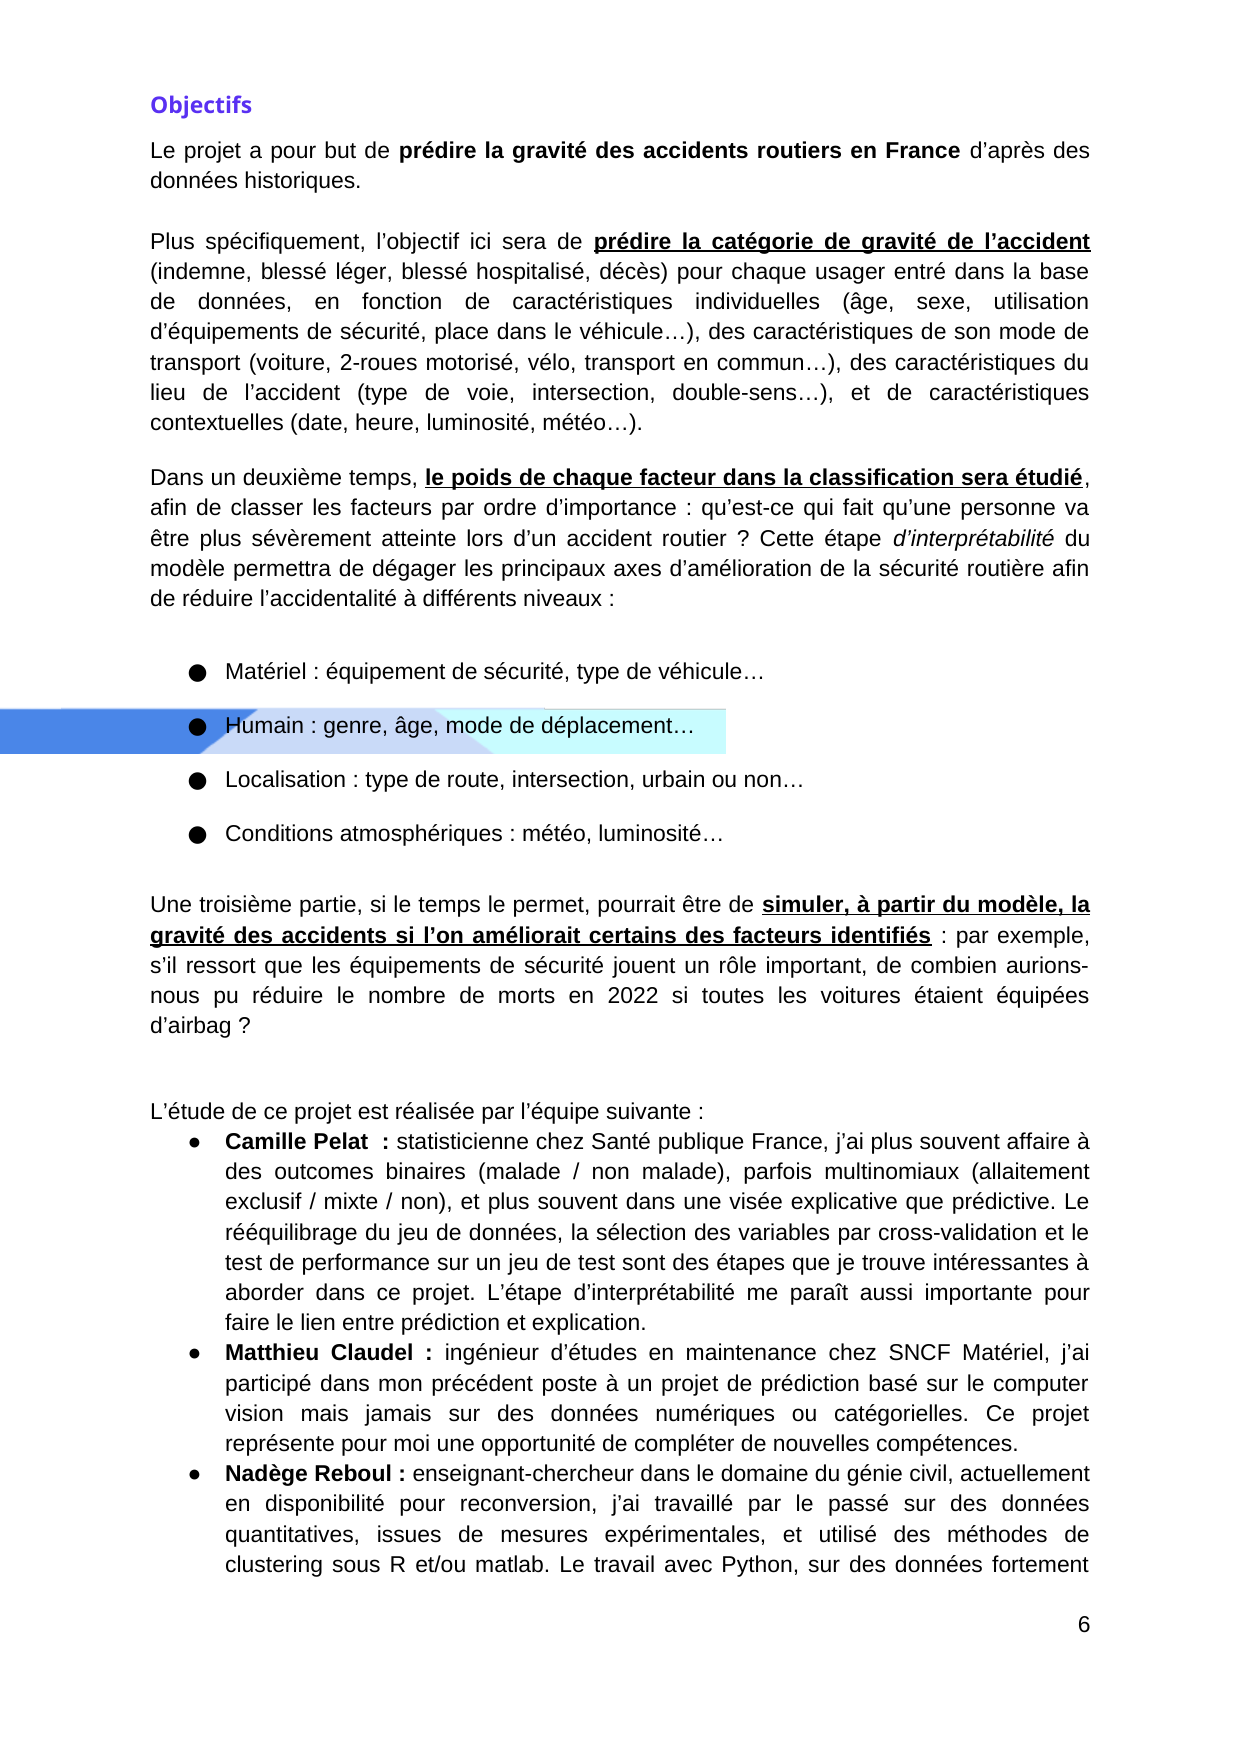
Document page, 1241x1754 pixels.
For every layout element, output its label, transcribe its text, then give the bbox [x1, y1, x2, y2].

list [187, 1460, 1090, 1577]
subtitle Objectifs [150, 88, 1090, 120]
text L’étude de ce projet est réalisée par l’équipe suivante : [150, 1098, 1090, 1124]
list Localisation : type de route, intersection, urbain ou non… [187, 753, 1090, 800]
text Plus spécifiquement, l’objectif ici sera de prédire la catégorie de gravité de l’accident (indemne, blessé léger, blessé hospitalisé, décès) pour chaque usager entré dans la base de données, en fonction de caractéristiques individuelles (âge, sexe, utilisation d’équipements de sécurité, place dans le véhicule…), des caractéristiques de son mode de transport (voiture, 2-roues motorisé, vélo, transport en commun…), des caractéristiques du lieu de l’accident (type de voie, intersection, double-sens…), et de caractéristiques contextuelles (date, heure, luminosité, météo…). [150, 228, 1090, 435]
text Le projet a pour but de prédire la gravité des accidents routiers en France d’après des données historiques. [150, 137, 1090, 193]
list Conditions atmosphériques : météo, luminosité… [187, 807, 1090, 854]
list Camille Pelat : statisticienne chez Santé publique France, j’ai plus souvent affaire à des outcomes binaires (malade / non malade), parfois multinomiaux (allaitement exclusif / mixte / non), et plus souvent dans une visée explicative que prédictive. Le rééquilibrage du jeu de données, la sélection des variables par cross-validation et le test de performance sur un jeu de test sont des étapes que je trouve intéressantes à aborder dans ce projet. L’étape d’interprétabilité me paraît aussi importante pour faire le lien entre prédiction et explication. [187, 1128, 1090, 1335]
text Dans un deuxième temps, le poids de chaque facteur dans la classification sera étudié, afin de classer les facteurs par ordre d’importance : qu’est-ce qui fait qu’une personne va être plus sévèrement atteinte lors d’un accident routier ? Cette étape d’interprétabilité du modèle permettra de dégager les principaux axes d’amélioration de la sécurité routière afin de réduire l’accidentalité à différents niveaux : [150, 464, 1090, 611]
picture [0, 709, 725, 754]
text Une troisième partie, si le temps le permet, pourrait être de simuler, à partir du modèle, la gravité des accidents si l’on améliorait certains des facteurs identifiés : par exemple, s’il ressort que les équipements de sécurité jouent un rôle important, de combien aurions-nous pu réduire le nombre de morts en 2022 si toutes les voitures étaient équipées d’airbag ? [150, 891, 1090, 1038]
list Matériel : équipement de sécurité, type de véhicule… [187, 645, 1090, 692]
list Humain : genre, âge, mode de déplacement… [187, 699, 1090, 746]
list Matthieu Claudel : ingénieur d’études en maintenance chez SNCF Matériel, j’ai participé dans mon précédent poste à un projet de prédiction basé sur le computer vision mais jamais sur des données numériques ou catégorielles. Ce projet représente pour moi une opportunité de compléter de nouvelles compétences. [187, 1339, 1090, 1456]
